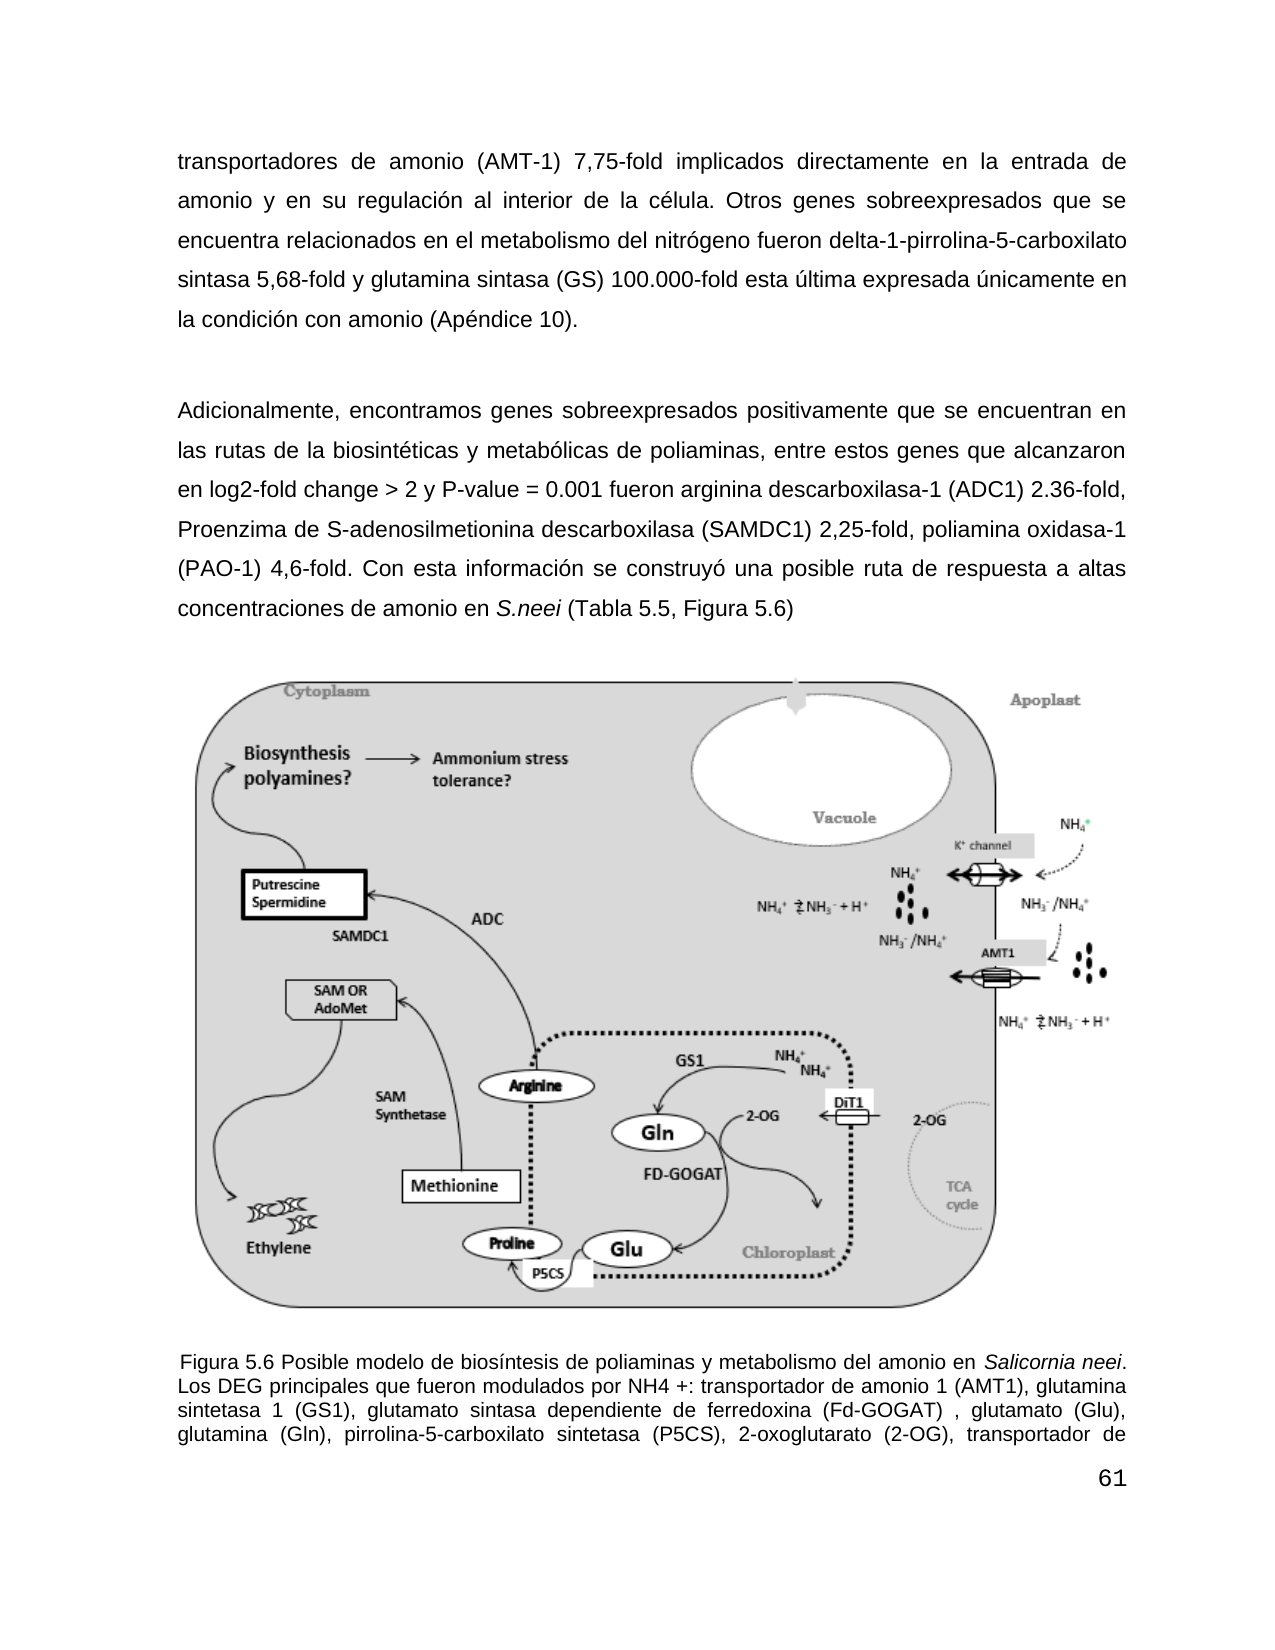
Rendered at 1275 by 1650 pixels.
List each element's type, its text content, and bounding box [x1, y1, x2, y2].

picture [192, 673, 1113, 1323]
text Adicionalmente, encontramos genes sobreexpresados positivamente que se encuentran en las rutas de la biosintéticas y metabólicas de poliaminas, entre estos genes que alcanzaron en log2-fold change > 2 y P-value = 0.001 fueron arginina descarboxilasa-1 (ADC1) 2.36-fold, Proenzima de S-adenosilmetionina descarboxilasa (SAMDC1) 2,25-fold, poliamina oxidasa-1 (PAO-1) 4,6-fold. Con esta información se construyó una posible ruta de respuesta a altas concentraciones de amonio en S.neei (Tabla 5.5, Figura 5.6) [177, 397, 1127, 621]
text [177, 1349, 1127, 1445]
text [177, 148, 1127, 332]
